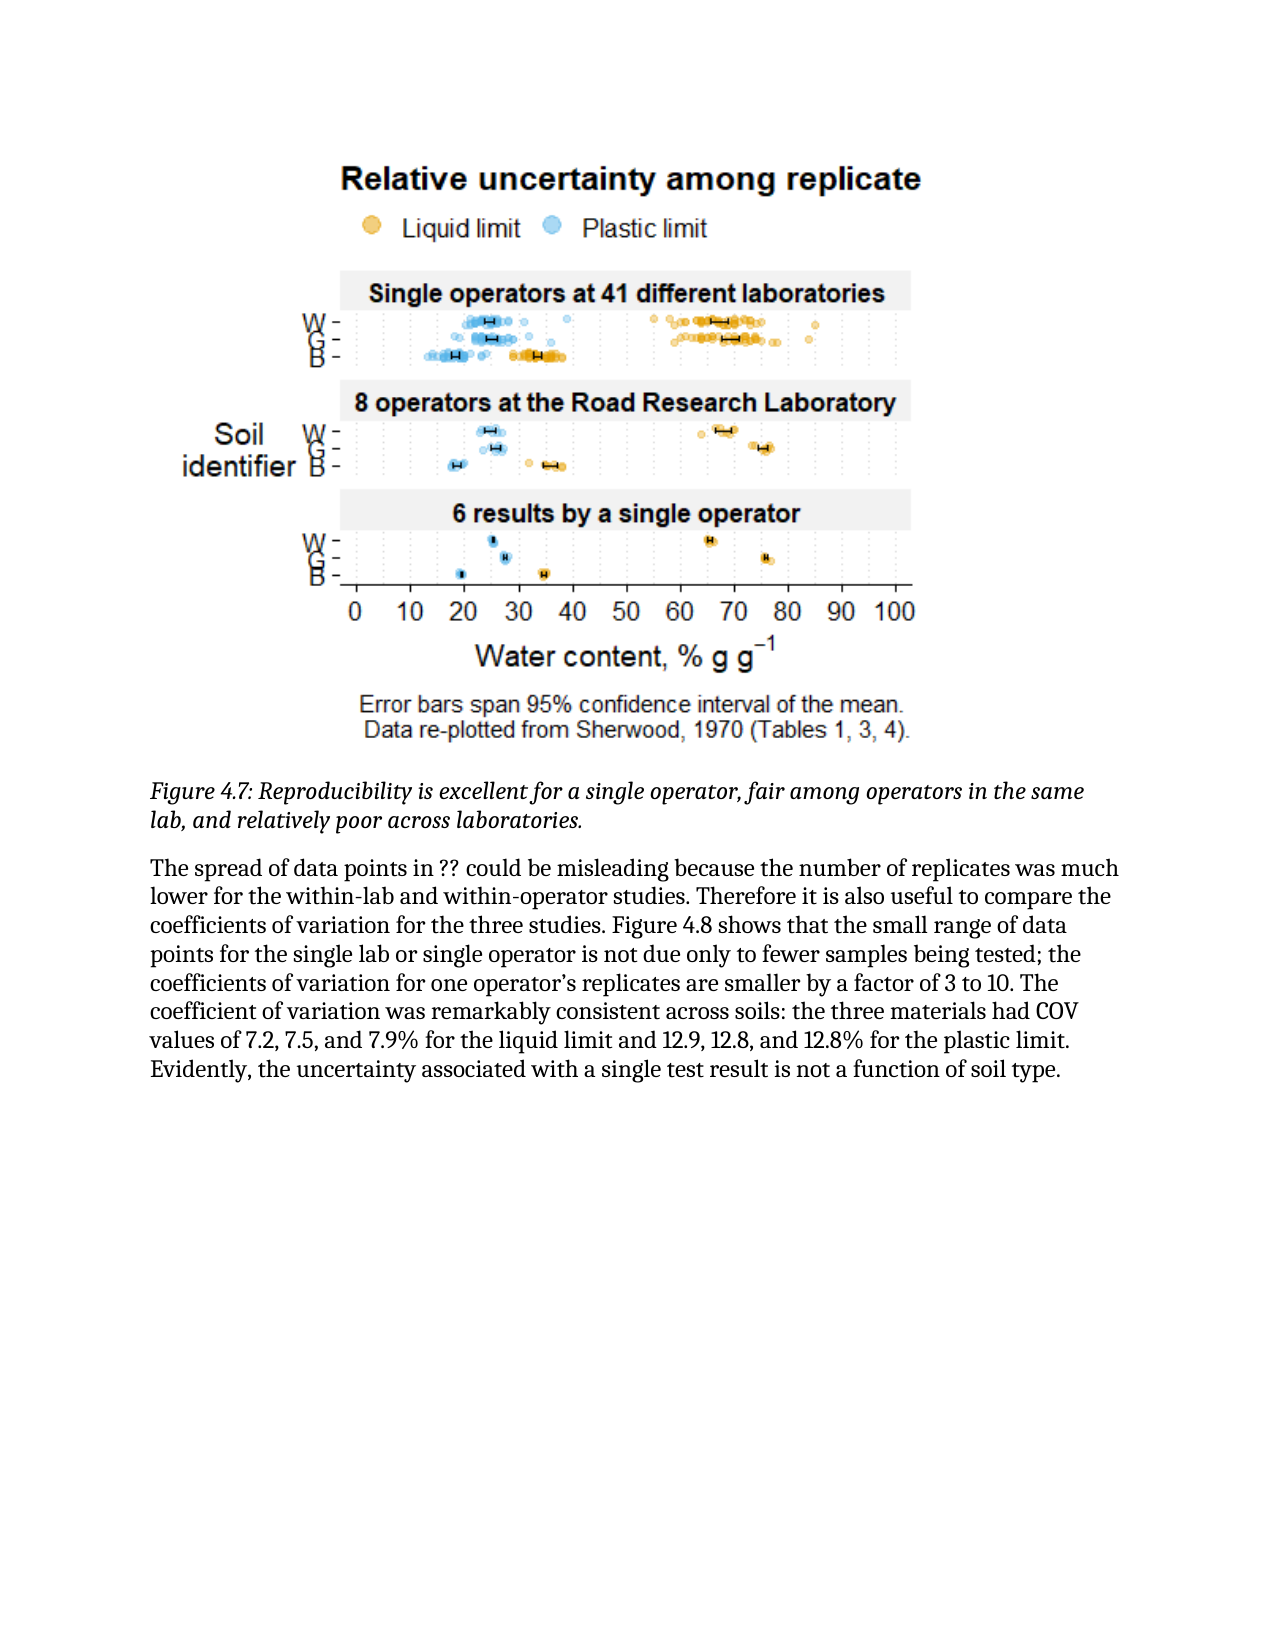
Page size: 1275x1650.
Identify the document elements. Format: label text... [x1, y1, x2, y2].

picture [168, 150, 927, 757]
text Figure 4.7: Reproducibility is excellent for a single operator, fair among operators in the same lab, and relatively poor across laboratories. [150, 777, 1125, 835]
text The spread of data points in ?? could be misleading because the number of replicates was much lower for the within-lab and within-operator studies. Therefore it is also useful to compare the coefficients of variation for the three studies. Figure 4.8 shows that the small range of data points for the single lab or single operator is not due only to fewer samples being tested; the coefficients of variation for one operator’s replicates are smaller by a factor of 3 to 10. The coefficient of variation was remarkably consistent across soils: the three materials had COV values of 7.2, 7.5, and 7.9% for the liquid limit and 12.9, 12.8, and 12.8% for the plastic limit. Evidently, the uncertainty associated with a single test result is not a function of soil type. [150, 853, 1125, 1083]
